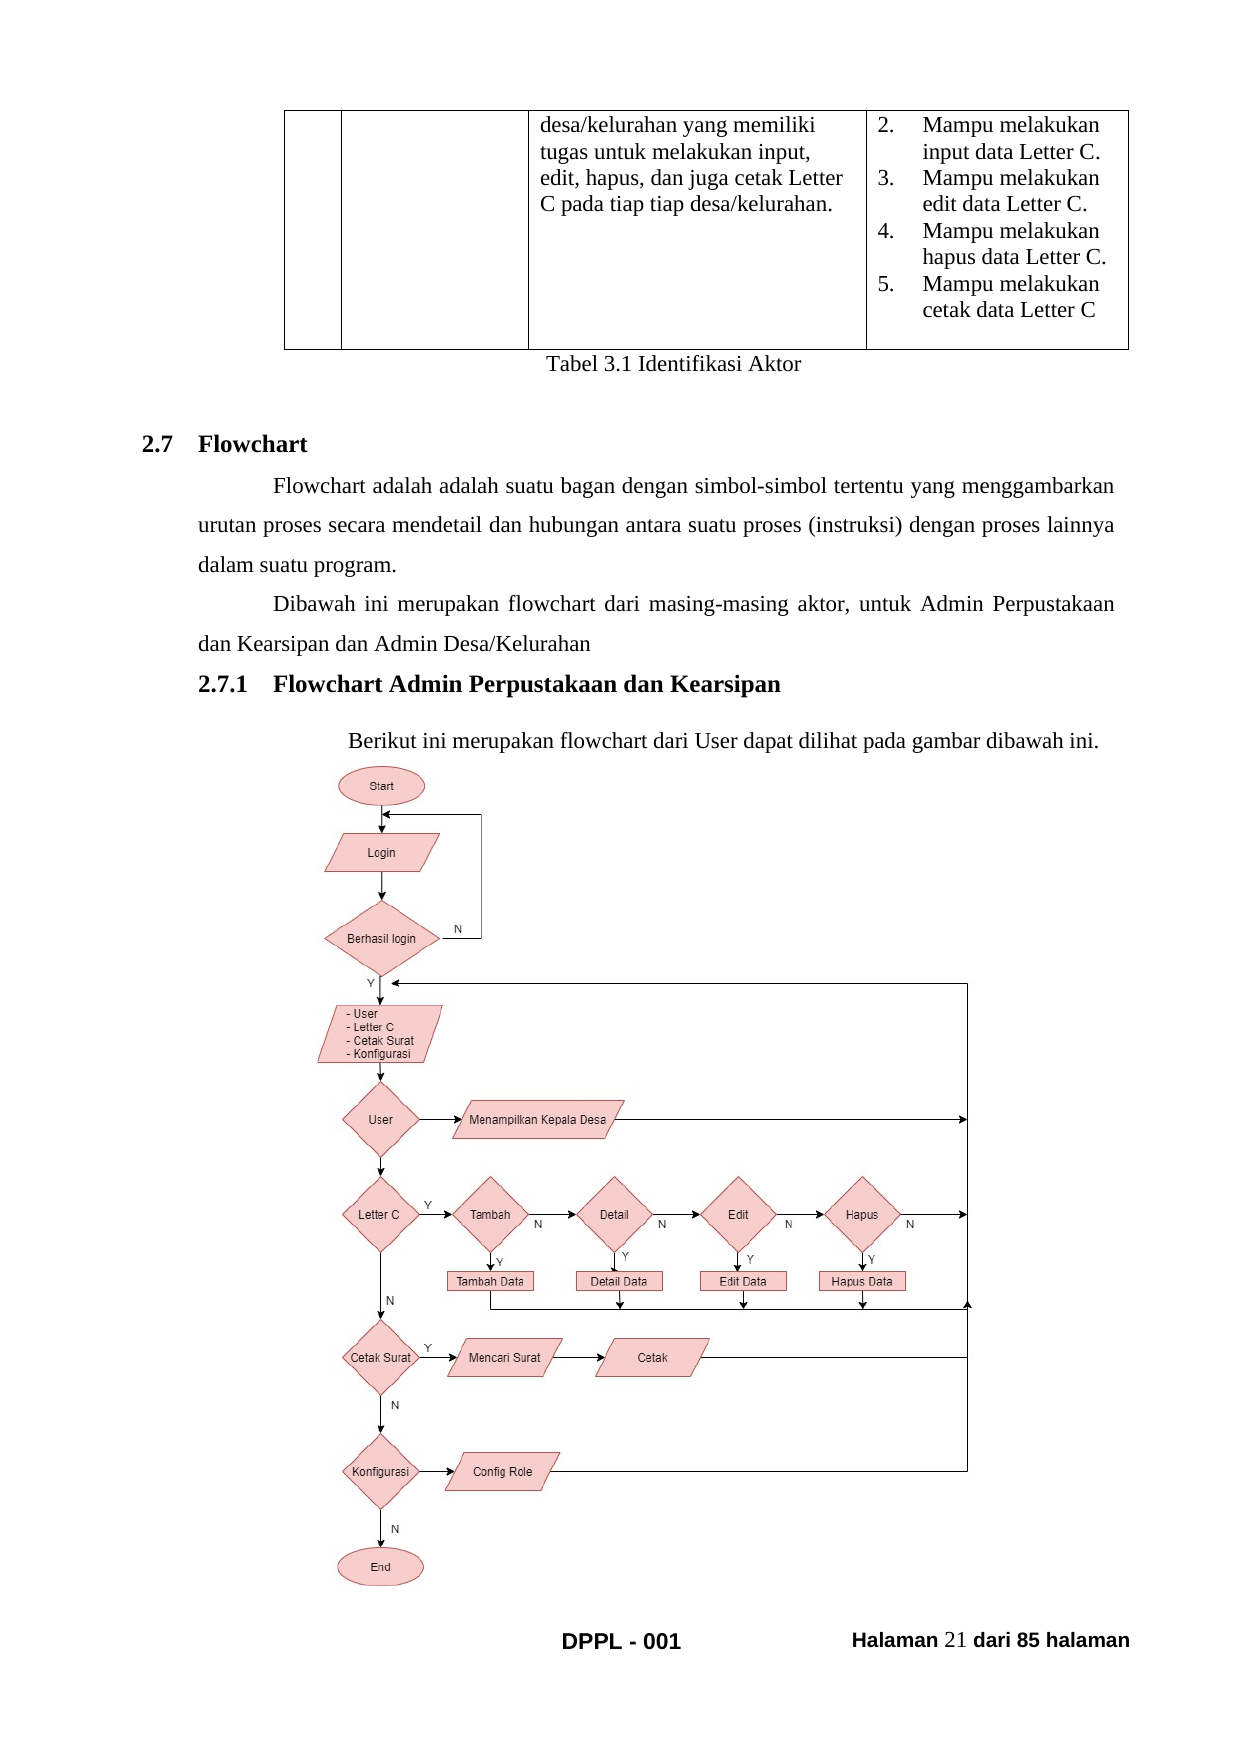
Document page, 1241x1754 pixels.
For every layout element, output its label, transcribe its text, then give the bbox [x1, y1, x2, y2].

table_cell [867, 111, 1128, 349]
list Flowchart Admin Perpustakaan dan Kearsipan [198, 669, 1116, 698]
table_cell 2 [285, 111, 341, 349]
text Flowchart adalah adalah suatu bagan dengan simbol-simbol tertentu yang menggambarkan urutan proses secara mendetail dan hubungan antara suatu proses (instruksi) dengan proses lainnya dalam suatu program. [198, 472, 1116, 577]
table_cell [529, 111, 866, 349]
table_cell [342, 111, 528, 349]
text Berikut ini merupakan flowchart dari User dapat dilihat pada gambar dibawah ini. [273, 727, 1116, 753]
text Dibawah ini merupakan flowchart dari masing-masing aktor, untuk Admin Perpustakaan dan Kearsipan dan Admin Desa/Kelurahan [198, 590, 1116, 656]
list Flowchart [142, 429, 1049, 457]
text Tabel 3.1 Identifikasi Aktor [231, 350, 1116, 376]
picture [317, 766, 976, 1586]
